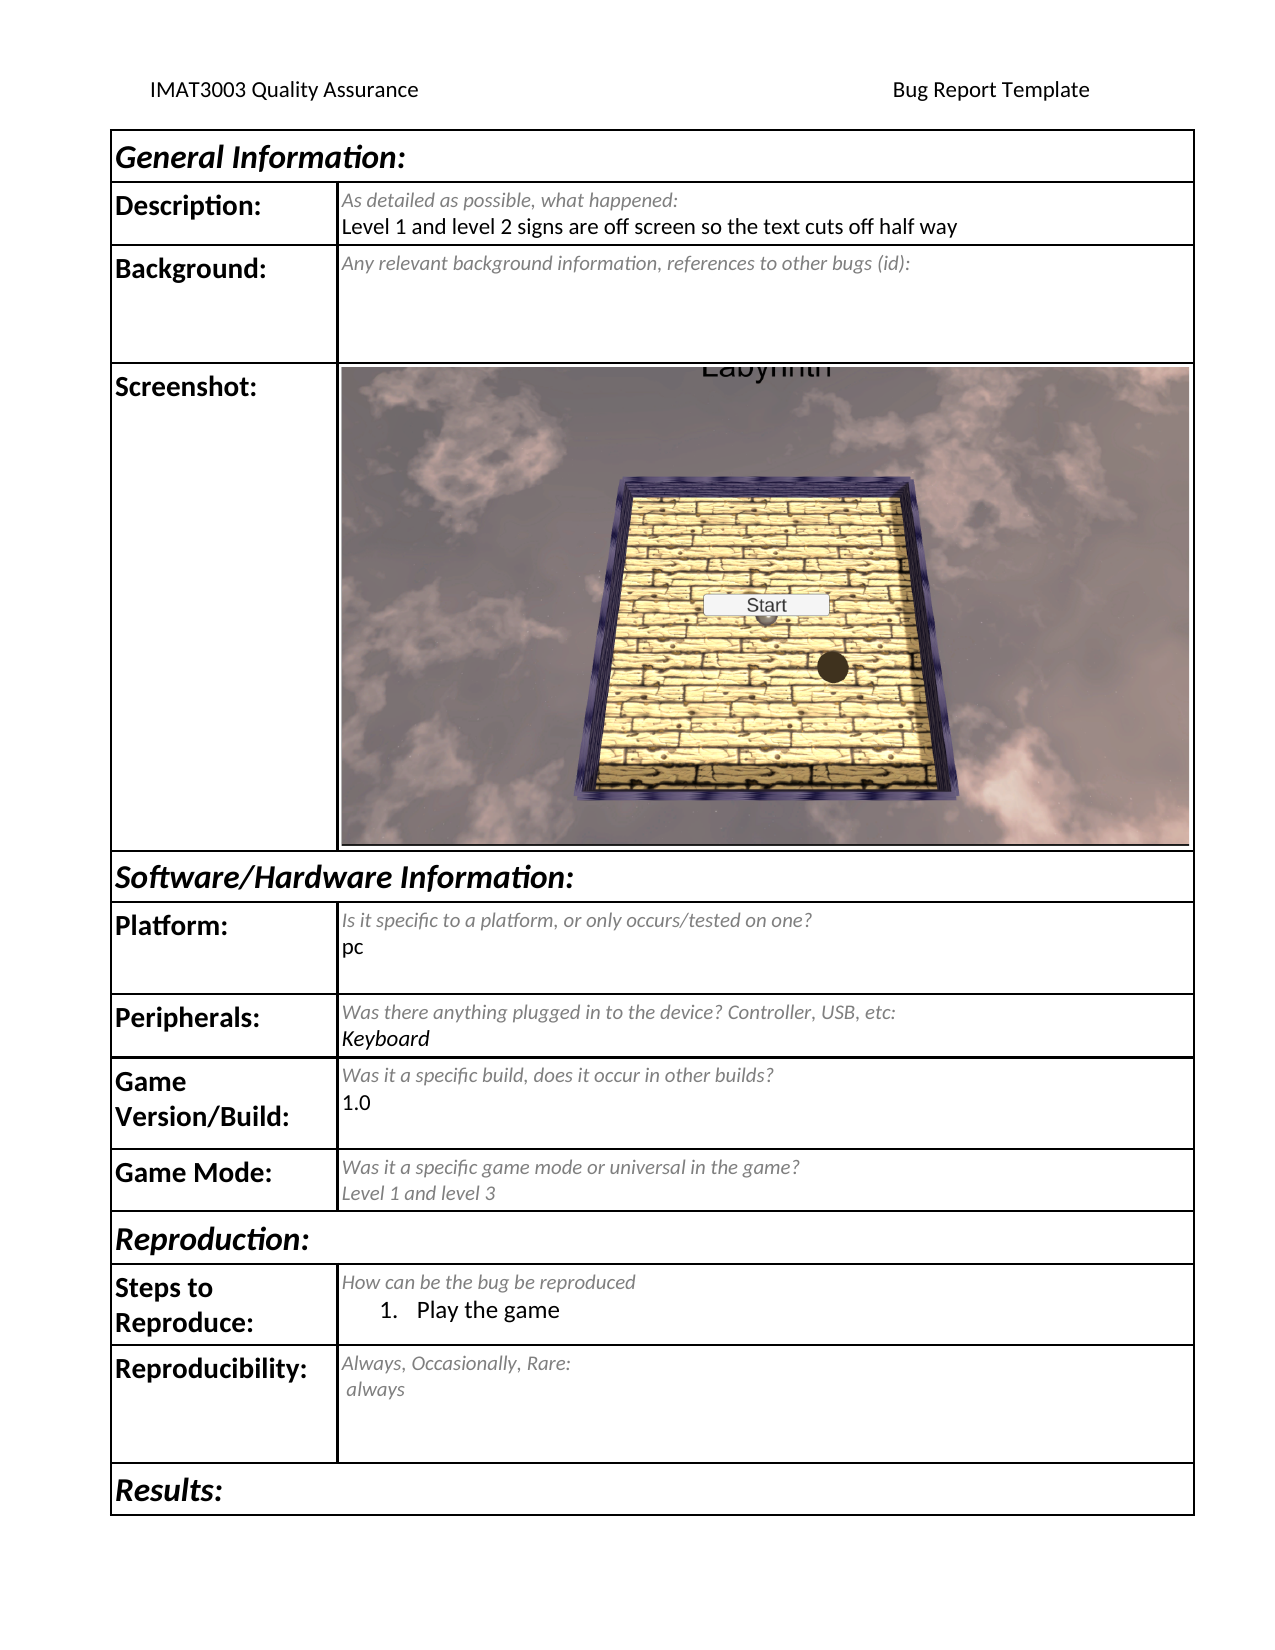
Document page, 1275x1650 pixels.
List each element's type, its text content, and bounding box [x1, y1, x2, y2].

table_cell Was it a specific game mode or universal in the game? Level 1 and level 3 [339, 1150, 1193, 1209]
table_cell [339, 364, 1193, 849]
table_cell Always, Occasionally, Rare: always [339, 1346, 1193, 1462]
table_cell Was there anything plugged in to the device? Controller, USB, etc: Keyboard [339, 995, 1193, 1056]
table_cell Software/Hardware Information: [112, 852, 1193, 901]
table_cell Game Mode: [112, 1150, 336, 1209]
table_cell Reproduction: [112, 1212, 1193, 1263]
table_cell Game Version/Build: [112, 1059, 336, 1148]
table_cell Steps to Reproduce: [112, 1265, 336, 1344]
table_cell Screenshot: [112, 364, 336, 849]
picture [341, 367, 1190, 846]
table_cell How can be the bug be reproduced Play the game [339, 1265, 1193, 1344]
table_cell Is it specific to a platform, or only occurs/tested on one? pc [339, 903, 1193, 993]
table_cell Was it a specific build, does it occur in other builds? 1.0 [339, 1059, 1193, 1148]
table_cell Description: [112, 183, 336, 244]
table_cell Platform: [112, 903, 336, 993]
table_cell Reproducibility: [112, 1346, 336, 1462]
table_cell Background: [112, 246, 336, 362]
table_cell General Information: [112, 131, 1193, 181]
table_cell As detailed as possible, what happened: Level 1 and level 2 signs are off screen so the text cuts off half way [339, 183, 1193, 244]
table_cell Any relevant background information, references to other bugs (id): [339, 246, 1193, 362]
table_cell Peripherals: [112, 995, 336, 1056]
table_cell Results: [112, 1464, 1193, 1514]
